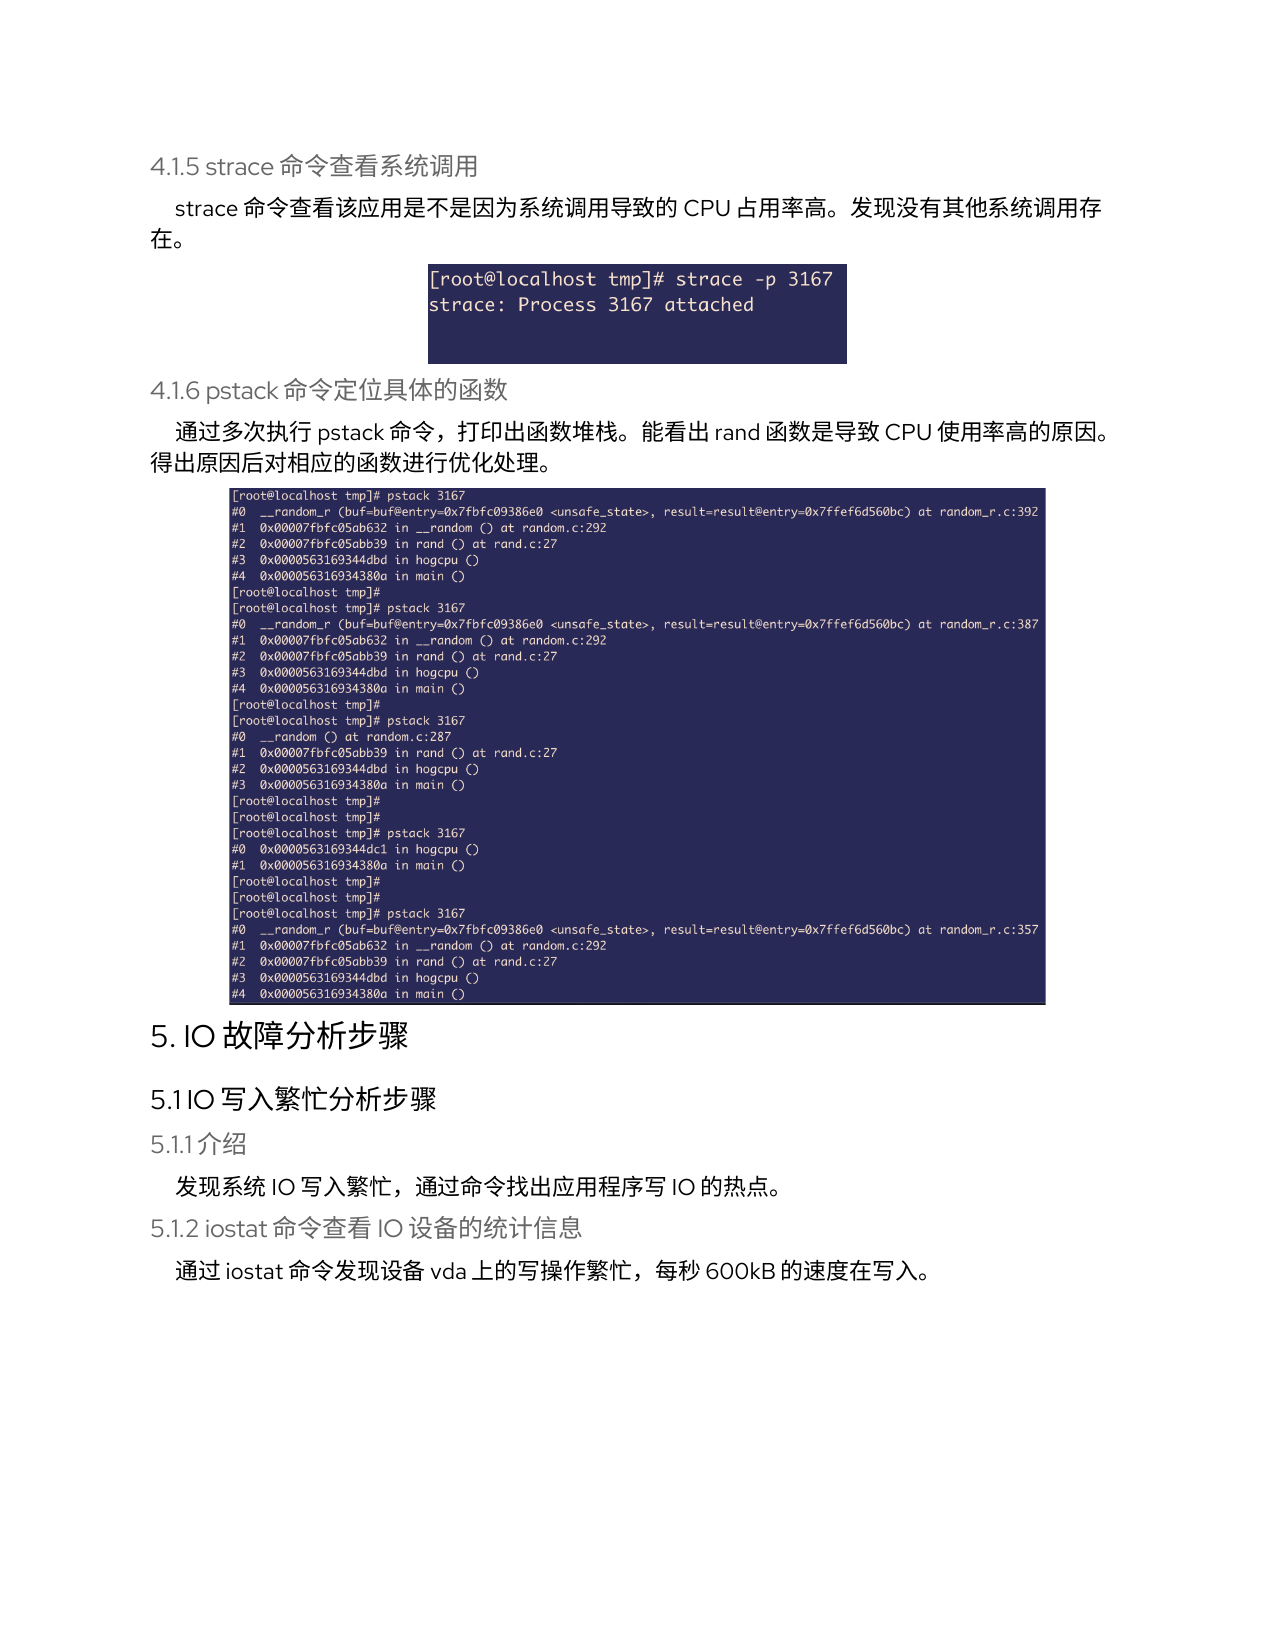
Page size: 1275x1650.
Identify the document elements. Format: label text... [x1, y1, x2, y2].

subtitle 5.1.2 iostat命令查看IO设备的统计信息 [150, 1212, 1125, 1245]
text strace命令查看该应用是不是因为系统调用导致的CPU占用率高。发现没有其他系统调用存在。 [150, 193, 1125, 254]
picture [428, 264, 847, 364]
text 通过多次执行pstack命令，打印出函数堆栈。能看出rand函数是导致CPU使用率高的原因。得出原因后对相应的函数进行优化处理。 [150, 417, 1125, 478]
picture [229, 488, 1046, 1005]
subtitle 4.1.6 pstack命令定位具体的函数 [150, 374, 1125, 407]
subtitle 5. IO 故障分析步骤 [150, 1015, 1125, 1057]
subtitle 5.1 IO写入繁忙分析步骤 [150, 1082, 1125, 1118]
subtitle 4.1.5 strace命令查看系统调用 [150, 150, 1125, 183]
text 发现系统IO写入繁忙，通过命令找出应用程序写IO的热点。 [150, 1172, 1125, 1202]
text 通过iostat命令发现设备vda上的写操作繁忙，每秒600kB的速度在写入。 [150, 1256, 1125, 1286]
subtitle 5.1.1 介绍 [150, 1128, 1125, 1161]
